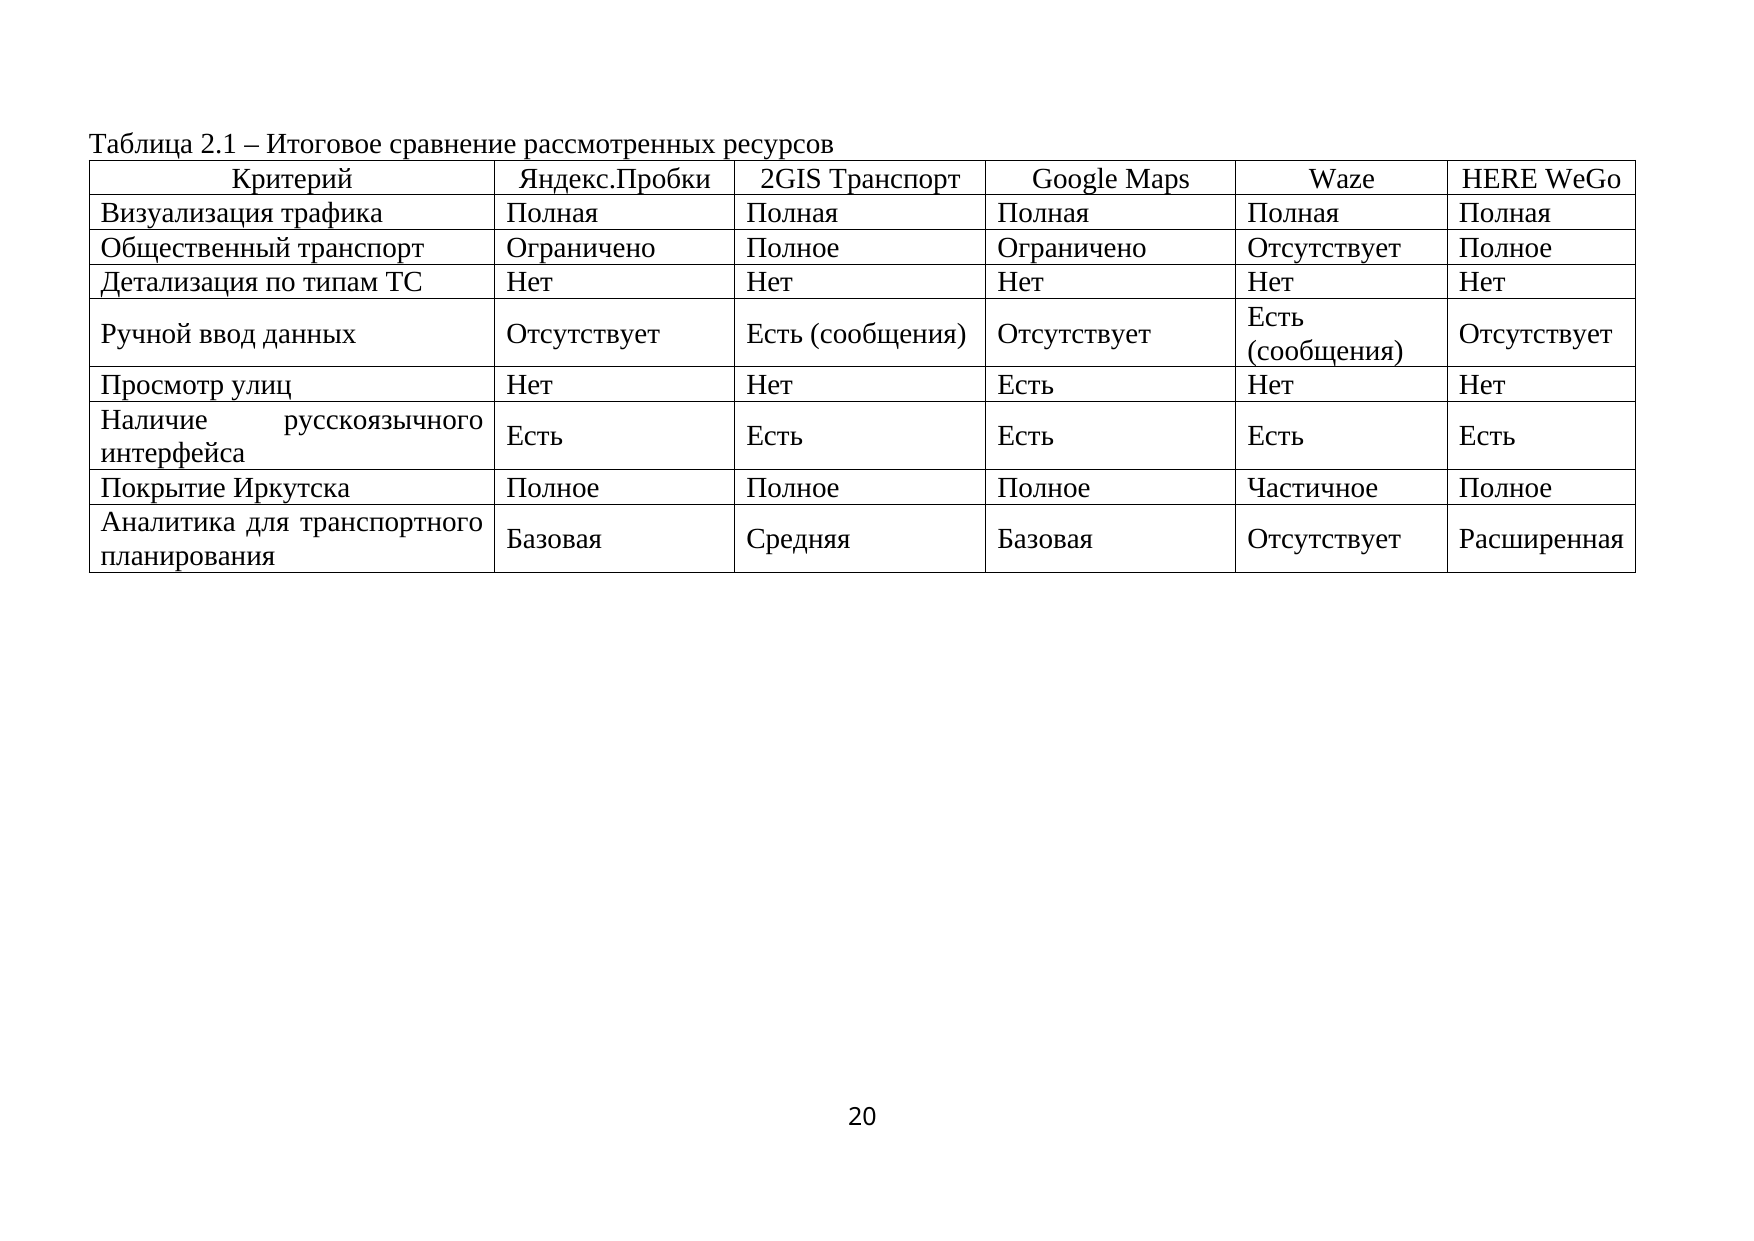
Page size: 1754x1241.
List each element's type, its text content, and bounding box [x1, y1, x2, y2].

table_cell Полное [1448, 470, 1635, 503]
table_cell Отсутствует [495, 299, 734, 366]
table_cell Средняя [735, 505, 985, 572]
table_cell Есть (сообщения) [735, 299, 985, 366]
table_cell Нет [735, 367, 985, 401]
table_header Google Maps [986, 161, 1235, 194]
table_cell Покрытие Иркутска [90, 470, 494, 503]
table_cell Расширенная [1448, 505, 1635, 572]
table_cell Полная [1236, 195, 1447, 229]
table_cell Детализация по типам ТС [90, 265, 494, 298]
table_cell Полное [986, 470, 1235, 503]
table_cell Есть [495, 402, 734, 469]
table_cell Полное [735, 470, 985, 503]
table_header Яндекс.Пробки [495, 161, 734, 194]
table_cell Нет [986, 265, 1235, 298]
table_cell Нет [735, 265, 985, 298]
table_cell Есть (сообщения) [1236, 299, 1447, 366]
table_header Критерий [90, 161, 494, 194]
table_cell Наличие русскоязычного интерфейса [90, 402, 494, 469]
table_cell Есть [735, 402, 985, 469]
table_cell Полное [735, 230, 985, 263]
table_cell Базовая [986, 505, 1235, 572]
table_cell Ограничено [986, 230, 1235, 263]
table_cell Просмотр улиц [90, 367, 494, 401]
table_header HERE WeGo [1448, 161, 1635, 194]
table_cell Нет [1448, 265, 1635, 298]
table_cell Есть [986, 402, 1235, 469]
table_header 2GIS Транспорт [735, 161, 985, 194]
table_cell Отсутствует [1236, 505, 1447, 572]
table_cell Нет [1236, 265, 1447, 298]
table_header Waze [1236, 161, 1447, 194]
table_cell Визуализация трафика [90, 195, 494, 229]
table_cell Полное [1448, 230, 1635, 263]
table_cell Нет [495, 265, 734, 298]
table_cell Нет [1236, 367, 1447, 401]
table_cell Ручной ввод данных [90, 299, 494, 366]
table_cell Отсутствует [1236, 230, 1447, 263]
table_cell Отсутствует [986, 299, 1235, 366]
table_cell Полное [495, 470, 734, 503]
table_cell Полная [735, 195, 985, 229]
table_cell Ограничено [495, 230, 734, 263]
text Таблица 2.1 – Итоговое сравнение рассмотренных ресурсов [89, 126, 1636, 160]
table_cell Полная [986, 195, 1235, 229]
table_cell Есть [1448, 402, 1635, 469]
table_cell Базовая [495, 505, 734, 572]
table_cell Полная [1448, 195, 1635, 229]
table_cell Общественный транспорт [90, 230, 494, 263]
table_cell Нет [1448, 367, 1635, 401]
table_cell Полная [495, 195, 734, 229]
table_cell Нет [495, 367, 734, 401]
table_cell Отсутствует [1448, 299, 1635, 366]
table_cell Есть [1236, 402, 1447, 469]
table_cell Аналитика для транспортного планирования [90, 505, 494, 572]
table_cell Есть [986, 367, 1235, 401]
table_cell Частичное [1236, 470, 1447, 503]
